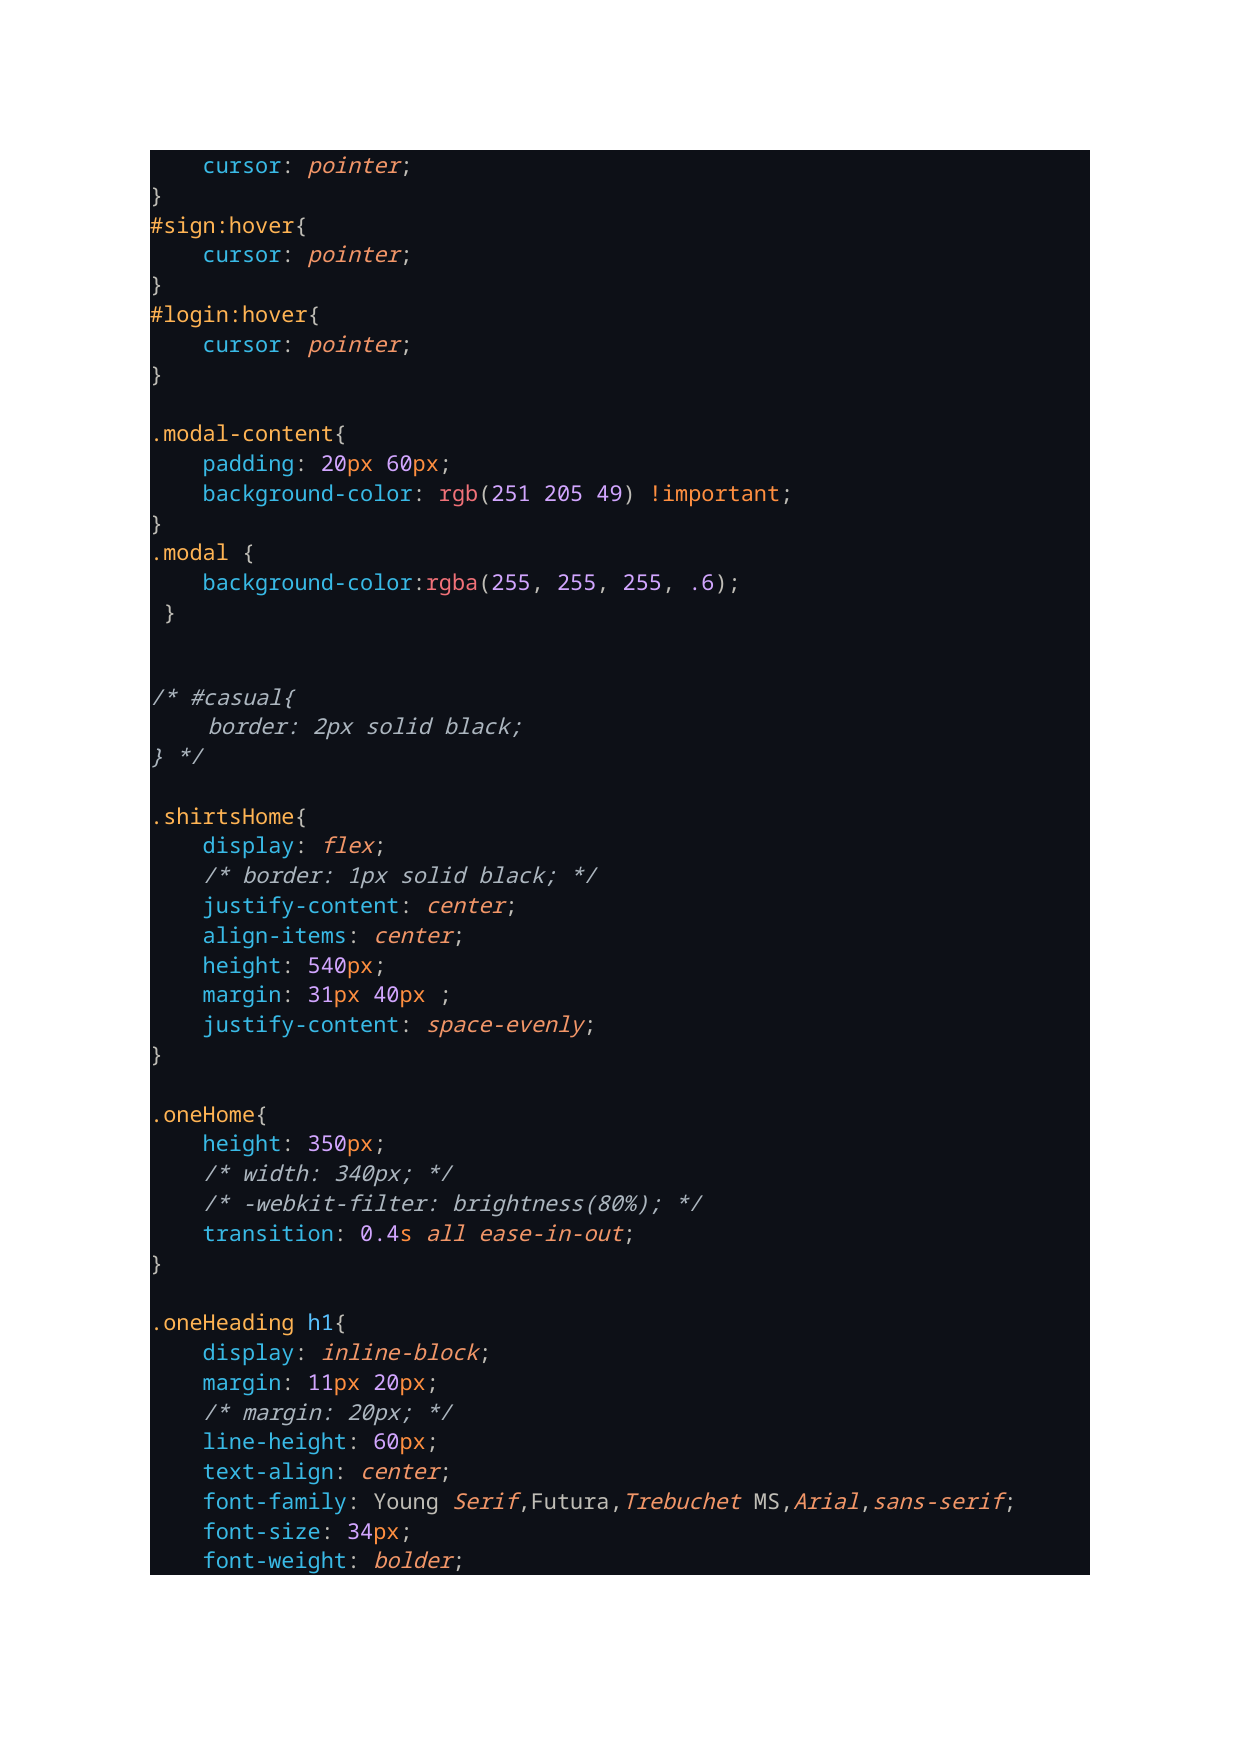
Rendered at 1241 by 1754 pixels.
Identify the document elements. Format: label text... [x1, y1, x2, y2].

text /* border: 1px solid black; */ [150, 860, 1090, 890]
text /* #casual{ [150, 681, 1090, 711]
text font-weight: bolder; [150, 1545, 1090, 1575]
text /* -webkit-filter: brightness(80%); */ [150, 1188, 1090, 1218]
text .oneHeading h1{ [150, 1307, 1090, 1337]
text } [150, 1247, 1090, 1277]
text cursor: pointer; [150, 239, 1090, 269]
text font-family: Young Serif,Futura,Trebuchet MS,Arial,sans-serif; [150, 1486, 1090, 1516]
text } */ [150, 741, 1090, 771]
text line-height: 60px; [150, 1426, 1090, 1456]
text padding: 20px 60px; [150, 448, 1090, 478]
text cursor: pointer; [150, 329, 1090, 358]
text font-size: 34px; [150, 1516, 1090, 1545]
text #login:hover{ [150, 299, 1090, 329]
text } [150, 180, 1090, 209]
text .modal { [150, 537, 1090, 567]
text background-color: rgb(251 205 49) !important; [150, 478, 1090, 507]
text text-align: center; [150, 1456, 1090, 1486]
text background-color:rgba(255, 255, 255, .6); [150, 567, 1090, 597]
text height: 350px; [150, 1128, 1090, 1158]
text display: flex; [150, 830, 1090, 860]
text } [150, 597, 1090, 627]
text margin: 31px 40px ; [150, 979, 1090, 1009]
text } [150, 358, 1090, 388]
text transition: 0.4s all ease-in-out; [150, 1218, 1090, 1247]
text justify-content: space-evenly; [150, 1009, 1090, 1039]
text cursor: pointer; [150, 150, 1090, 180]
text /* margin: 20px; */ [150, 1396, 1090, 1426]
text } [150, 269, 1090, 299]
text .shirtsHome{ [150, 801, 1090, 830]
text justify-content: center; [150, 890, 1090, 920]
text } [150, 1039, 1090, 1069]
text height: 540px; [150, 949, 1090, 979]
text } [150, 507, 1090, 537]
text /* width: 340px; */ [150, 1158, 1090, 1188]
text align-items: center; [150, 920, 1090, 949]
text .modal-content{ [150, 418, 1090, 448]
text .oneHome{ [150, 1098, 1090, 1128]
text #sign:hover{ [150, 209, 1090, 239]
text display: inline-block; [150, 1337, 1090, 1367]
text margin: 11px 20px; [150, 1367, 1090, 1396]
text border: 2px solid black; [150, 711, 1090, 741]
